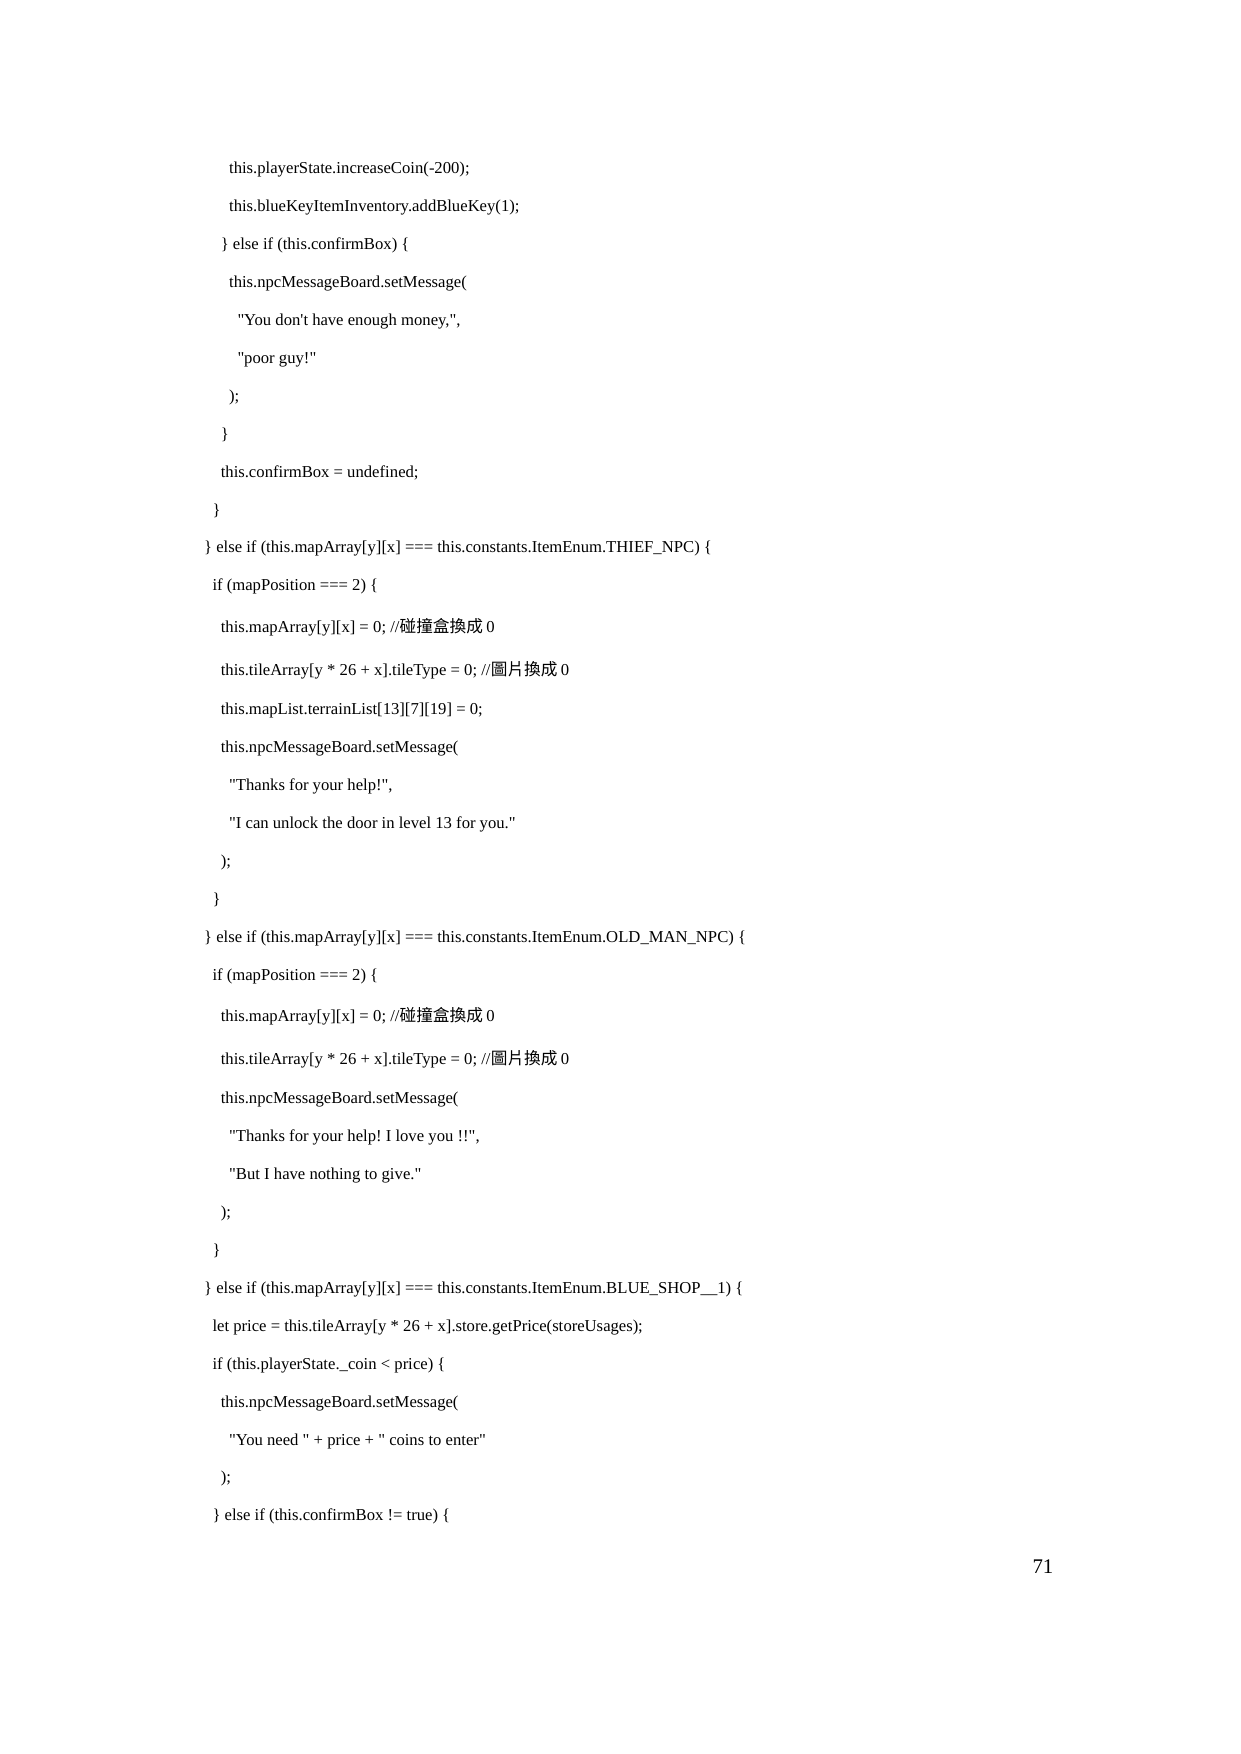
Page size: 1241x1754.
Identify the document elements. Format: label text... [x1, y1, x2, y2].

text let price = this.tileArray[y * 26 + x].store.getPrice(storeUsages); [187, 1316, 1053, 1335]
text this.npcMessageBoard.setMessage( [187, 272, 1053, 291]
text } else if (this.confirmBox != true) { [187, 1505, 1053, 1524]
text this.confirmBox = undefined; [187, 461, 1053, 481]
text ); [187, 851, 1053, 870]
text "You don't have enough money,", [187, 310, 1053, 329]
text if (mapPosition === 2) { [187, 575, 1053, 594]
text } else if (this.confirmBox) { [187, 234, 1053, 253]
text "I can unlock the door in level 13 for you." [187, 813, 1053, 832]
text ); [187, 1202, 1053, 1221]
text this.mapArray[y][x] = 0; //碰撞盒換成0 [187, 613, 1053, 637]
text this.blueKeyItemInventory.addBlueKey(1); [187, 196, 1053, 215]
text this.mapArray[y][x] = 0; //碰撞盒換成0 [187, 1002, 1053, 1026]
text this.tileArray[y * 26 + x].tileType = 0; //圖片換成0 [187, 656, 1053, 680]
text "poor guy!" [187, 348, 1053, 367]
text this.tileArray[y * 26 + x].tileType = 0; //圖片換成0 [187, 1045, 1053, 1069]
text this.npcMessageBoard.setMessage( [187, 1088, 1053, 1107]
text this.playerState.increaseCoin(-200); [187, 158, 1053, 177]
text "Thanks for your help! I love you !!", [187, 1126, 1053, 1145]
text } [187, 499, 1053, 518]
text if (mapPosition === 2) { [187, 964, 1053, 983]
text this.npcMessageBoard.setMessage( [187, 1391, 1053, 1411]
text "You need " + price + " coins to enter" [187, 1429, 1053, 1448]
text } [187, 1240, 1053, 1259]
text ); [187, 386, 1053, 405]
text } [187, 423, 1053, 443]
text } else if (this.mapArray[y][x] === this.constants.ItemEnum.BLUE_SHOP__1) { [187, 1278, 1053, 1297]
text "But I have nothing to give." [187, 1164, 1053, 1183]
text "Thanks for your help!", [187, 775, 1053, 794]
text this.npcMessageBoard.setMessage( [187, 737, 1053, 756]
text if (this.playerState._coin < price) { [187, 1353, 1053, 1373]
text ); [187, 1467, 1053, 1486]
text } [187, 888, 1053, 908]
text } else if (this.mapArray[y][x] === this.constants.ItemEnum.OLD_MAN_NPC) { [187, 926, 1053, 946]
text this.mapList.terrainList[13][7][19] = 0; [187, 699, 1053, 718]
text } else if (this.mapArray[y][x] === this.constants.ItemEnum.THIEF_NPC) { [187, 537, 1053, 556]
